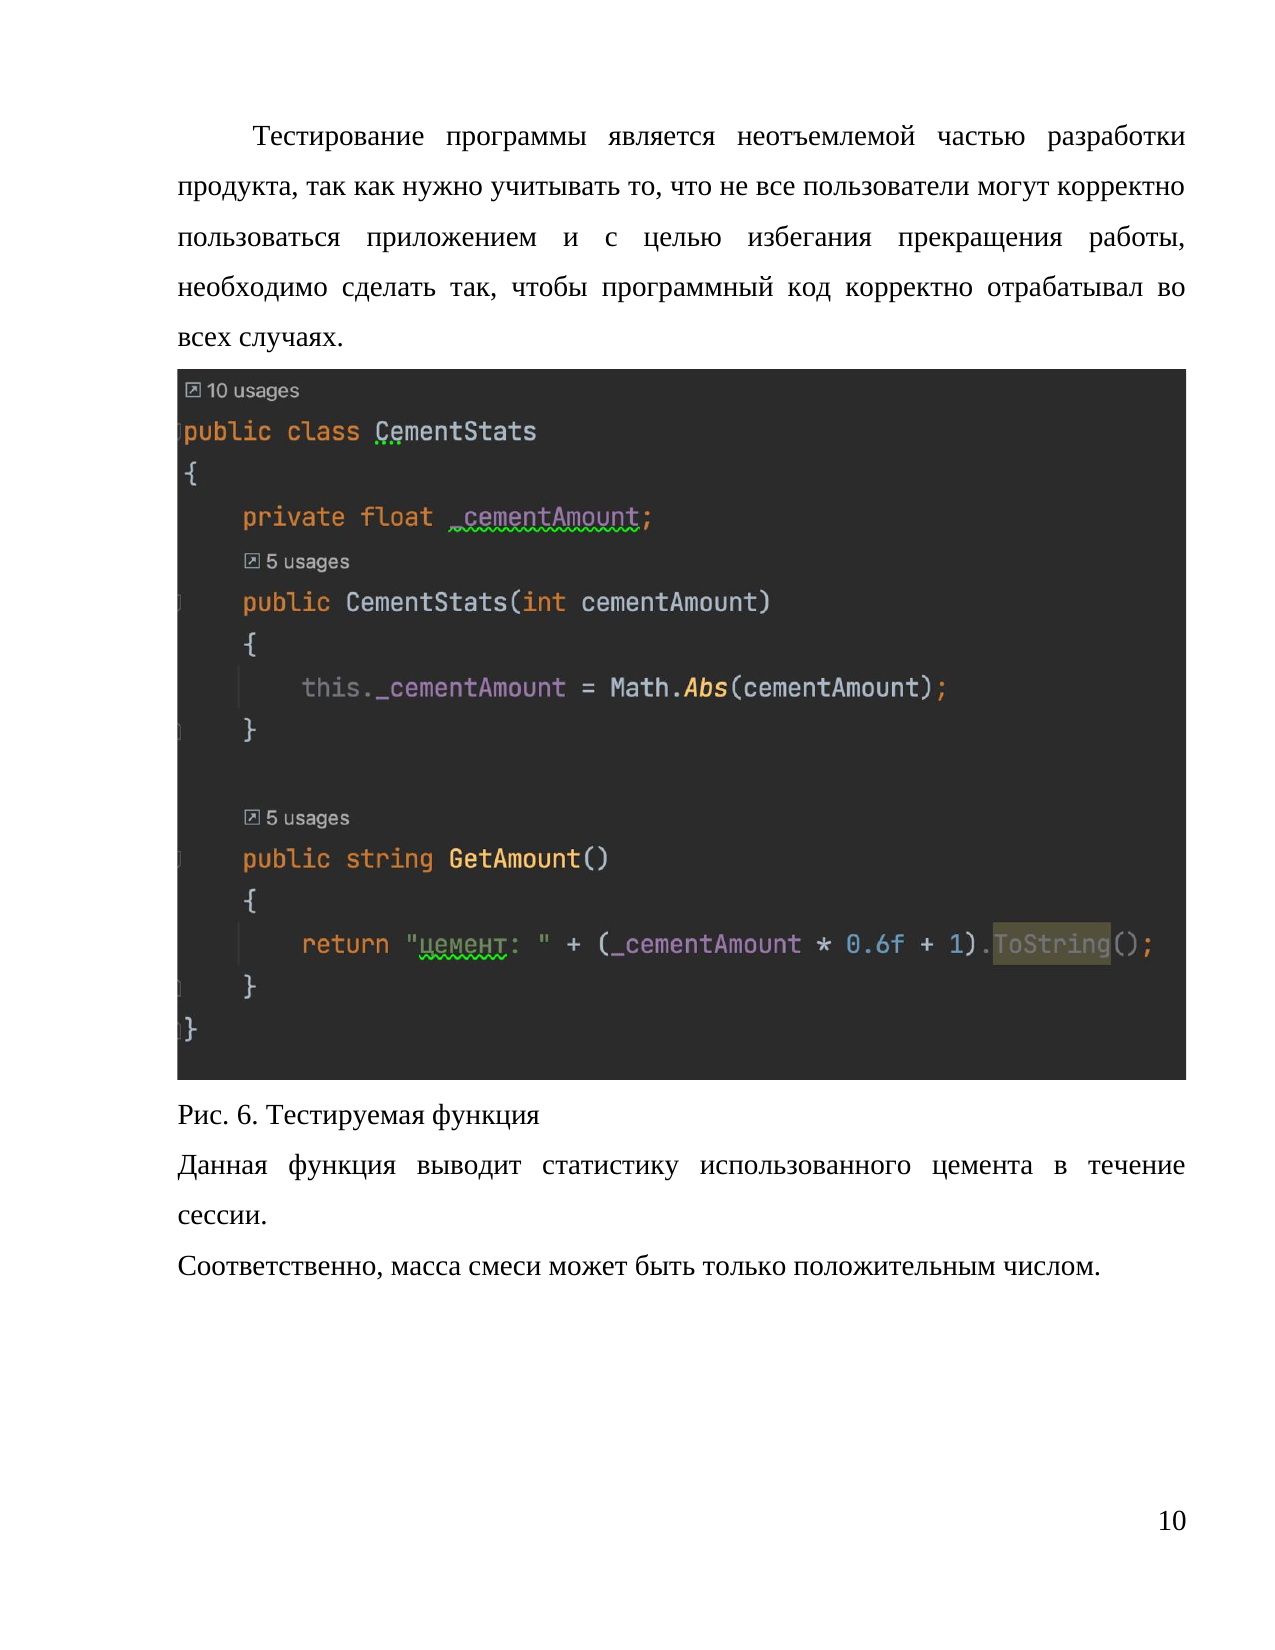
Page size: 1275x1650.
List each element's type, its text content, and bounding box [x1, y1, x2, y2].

text Соответственно, масса смеси может быть только положительным числом. [177, 1248, 1186, 1281]
picture [177, 369, 1187, 1080]
text Данная функция выводит статистику использованного цемента в течение сессии. [177, 1147, 1186, 1231]
text Тестирование программы является неотъемлемой частью разработки продукта, так как нужно учитывать то, что не все пользователи могут корректно пользоваться приложением и с целью избегания прекращения работы, необходимо сделать так, чтобы программный код корректно отрабатывал во всех случаях. [177, 118, 1186, 353]
text Рис. 6. Тестируемая функция [177, 1097, 1186, 1130]
